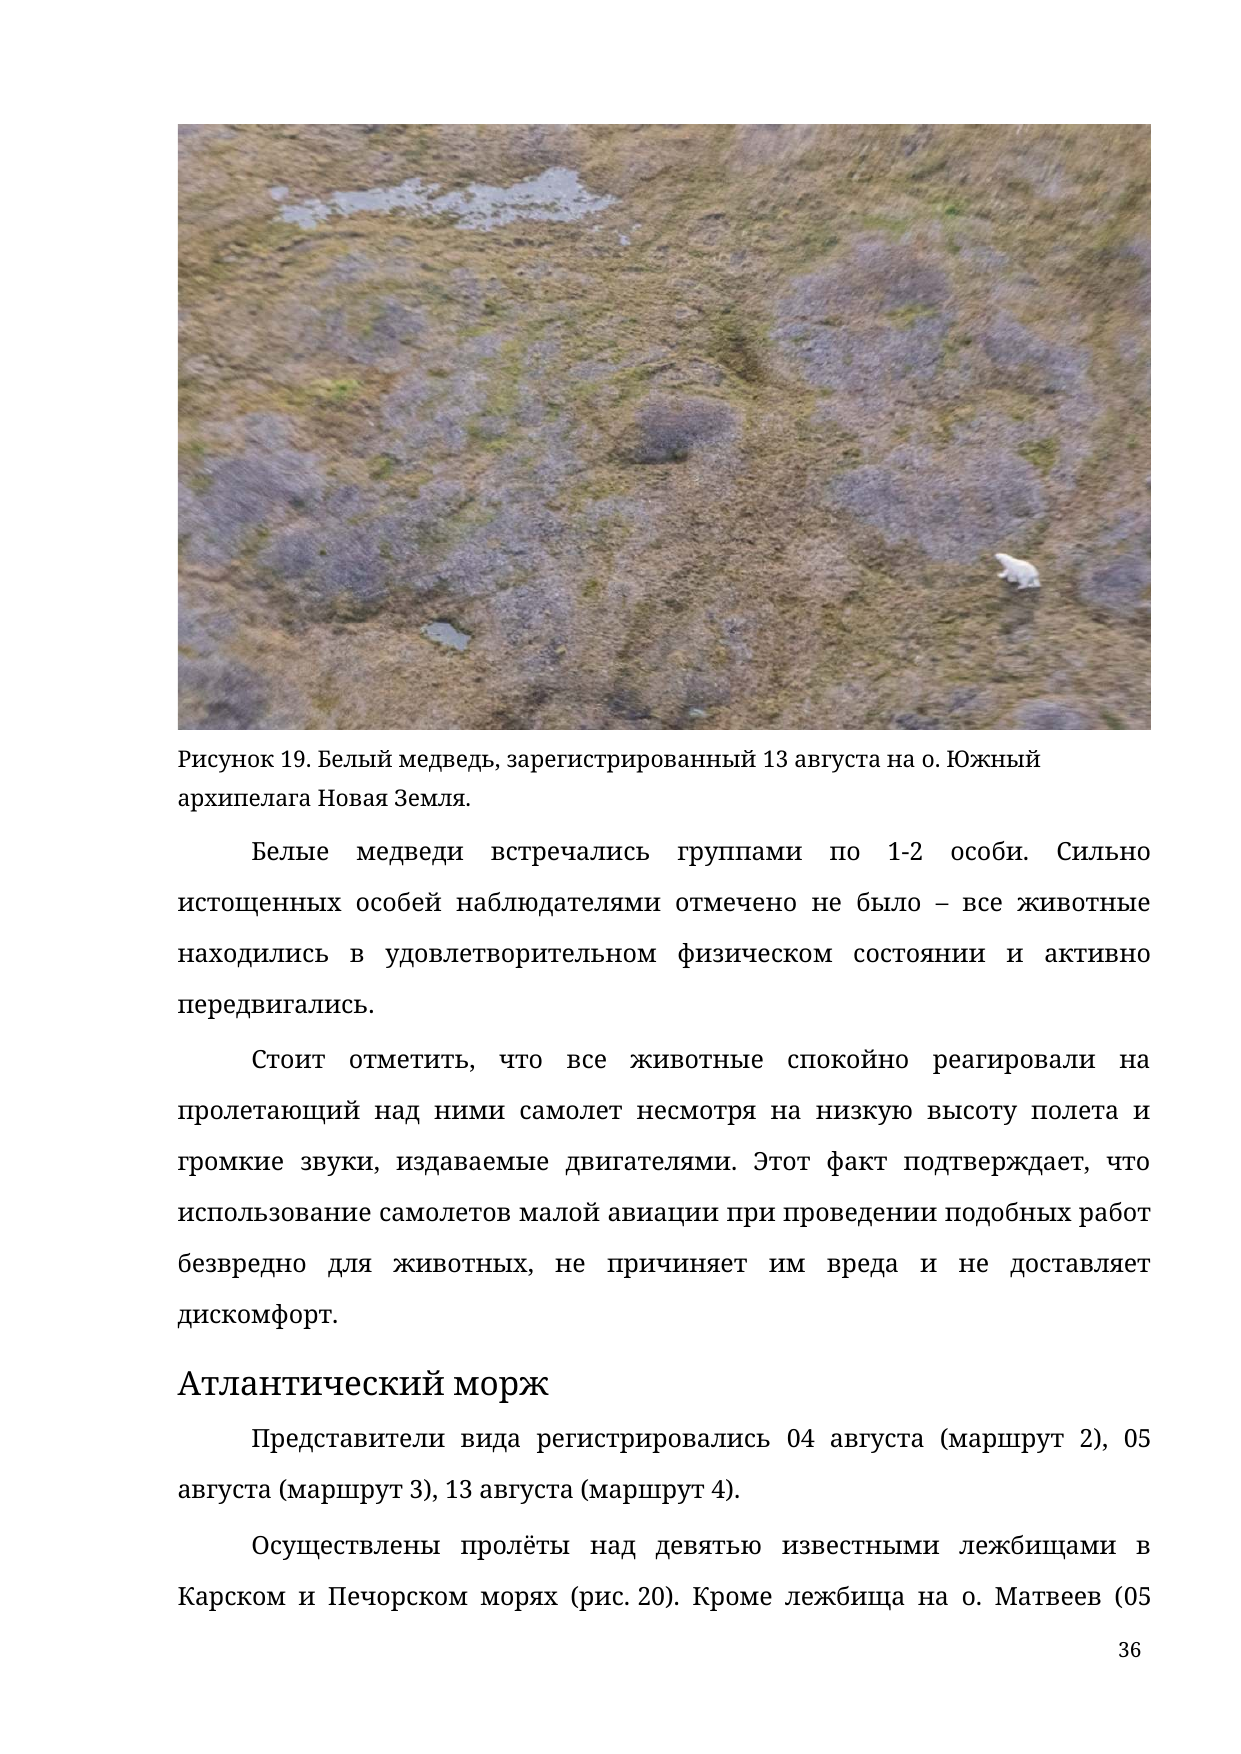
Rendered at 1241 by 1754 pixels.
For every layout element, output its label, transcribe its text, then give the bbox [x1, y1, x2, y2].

text Стоит отметить, что все животные спокойно реагировали на пролетающий над ними самолет несмотря на низкую высоту полета и громкие звуки, издаваемые двигателями. Этот факт подтверждает, что использование самолетов малой авиации при проведении подобных работ безвредно для животных, не причиняет им вреда и не доставляет дискомфорт. [177, 1041, 1152, 1331]
text Рисунок 19. Белый медведь, зарегистрированный 13 августа на о. Южный архипелага Новая Земля. [177, 742, 1152, 813]
picture [177, 124, 1151, 730]
text Белые медведи встречались группами по 1-2 особи. Сильно истощенных особей наблюдателями отмечено не было – все животные находились в удовлетворительном физическом состоянии и активно передвигались. [177, 833, 1152, 1020]
text Представители вида регистрировались 04 августа (маршрут 2), 05 августа (маршрут 3), 13 августа (маршрут 4). [177, 1421, 1152, 1506]
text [177, 1527, 1152, 1612]
subtitle Атлантический морж [177, 1360, 1152, 1406]
